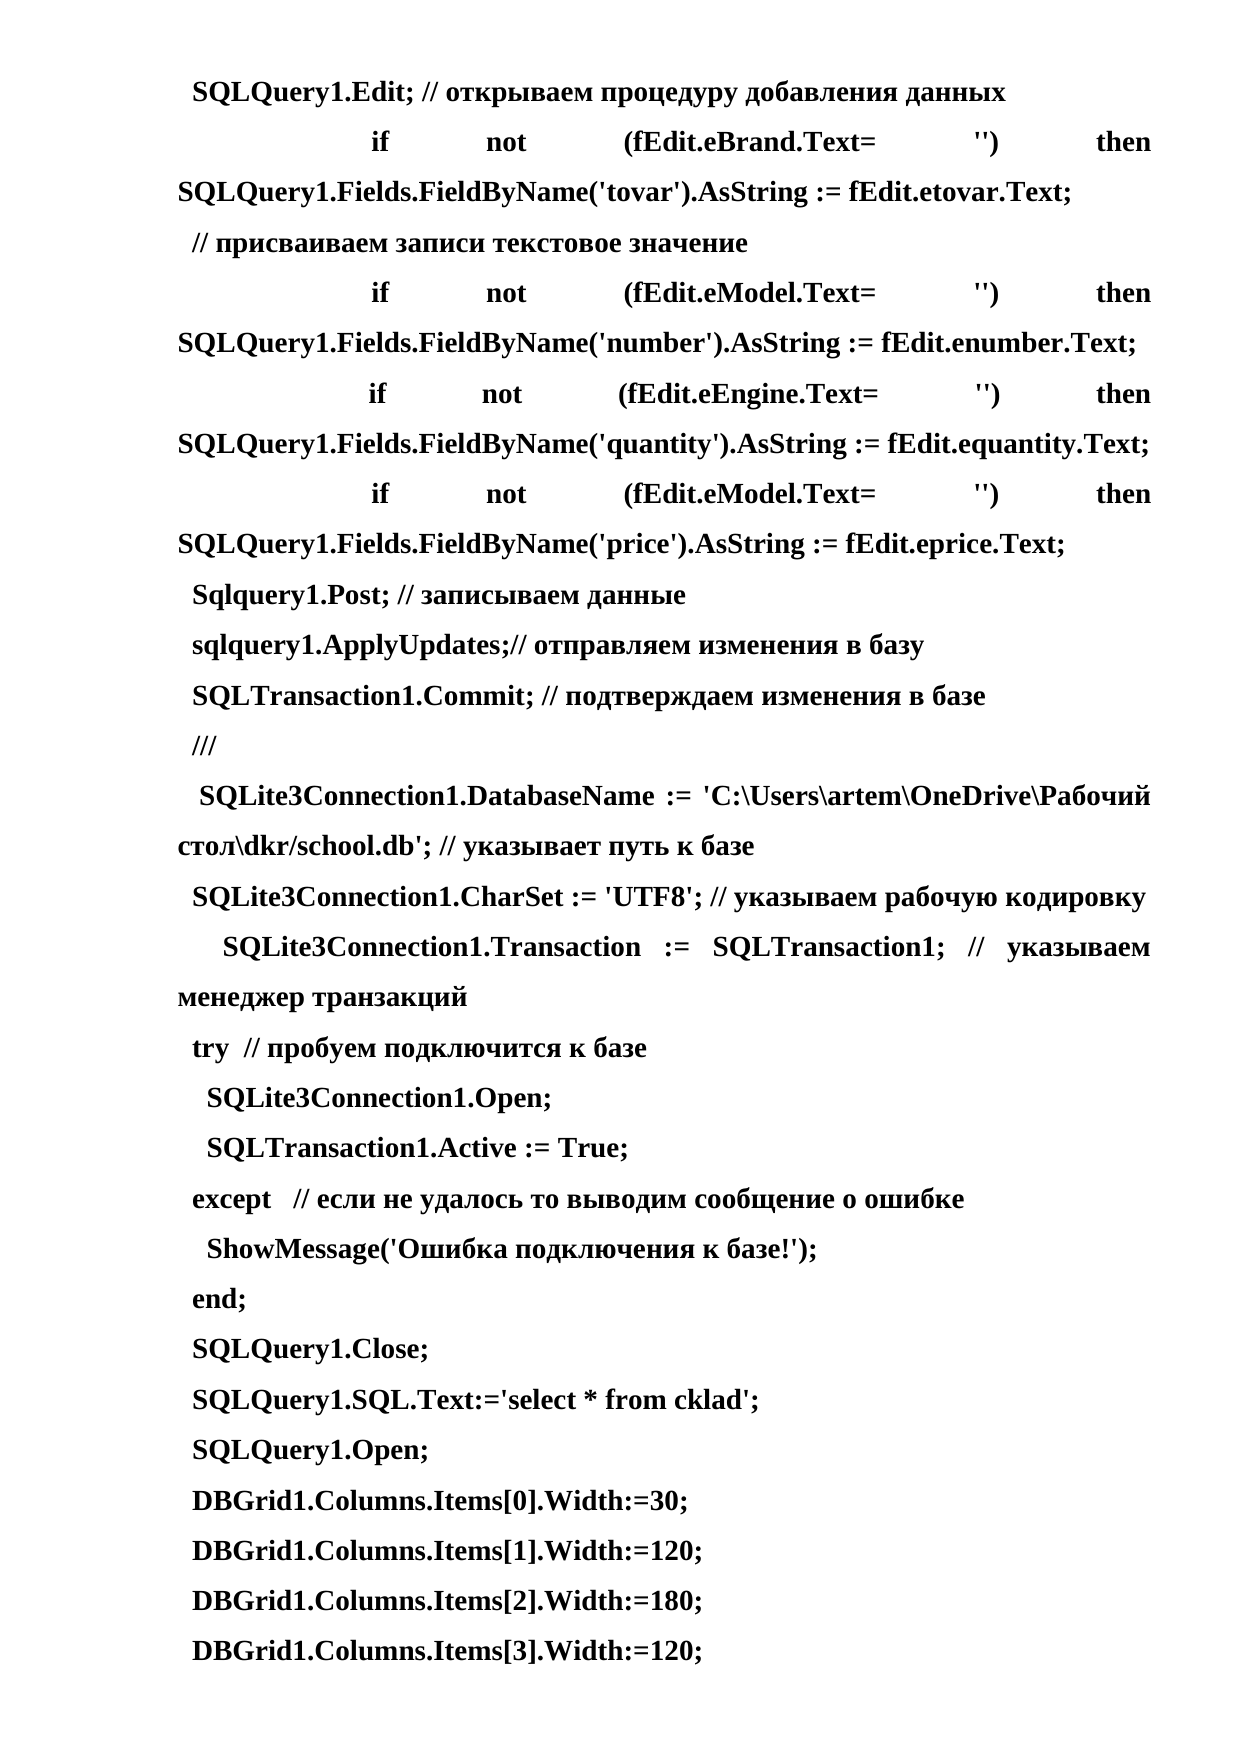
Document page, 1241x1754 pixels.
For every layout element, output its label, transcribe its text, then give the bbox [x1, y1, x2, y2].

text SQLite3Connection1.CharSet := 'UTF8'; // указываем рабочую кодировку [177, 879, 1152, 912]
text sqlquery1.ApplyUpdates;// отправляем изменения в базу [177, 627, 1152, 661]
text SQLQuery1.Edit; // открываем процедуру добавления данных [177, 74, 1152, 107]
text try // пробуем подключится к базе [177, 1030, 1152, 1063]
text // присваиваем записи текстовое значение [177, 225, 1152, 258]
text DBGrid1.Columns.Items[0].Width:=30; [177, 1483, 1152, 1516]
text ShowMessage('Ошибка подключения к базе!'); [177, 1231, 1152, 1264]
text if not (fEdit.eEngine.Text= '') then SQLQuery1.Fields.FieldByName('quantity').AsString := fEdit.equantity.Text; [177, 376, 1152, 459]
text SQLTransaction1.Active := True; [177, 1130, 1152, 1164]
text if not (fEdit.eModel.Text= '') then SQLQuery1.Fields.FieldByName('number').AsString := fEdit.enumber.Text; [177, 275, 1152, 359]
text end; [177, 1281, 1152, 1315]
text if not (fEdit.eBrand.Text= '') then SQLQuery1.Fields.FieldByName('tovar').AsString := fEdit.etovar.Text; [177, 124, 1152, 208]
text SQLQuery1.SQL.Text:='select * from cklad'; [177, 1382, 1152, 1416]
text DBGrid1.Columns.Items[2].Width:=180; [177, 1583, 1152, 1617]
text DBGrid1.Columns.Items[3].Width:=120; [177, 1633, 1152, 1667]
text Sqlquery1.Post; // записываем данные [177, 577, 1152, 611]
text SQLTransaction1.Commit; // подтверждаем изменения в базе [177, 678, 1152, 711]
text /// [177, 728, 1152, 761]
text SQLQuery1.Close; [177, 1332, 1152, 1365]
text except // если не удалось то выводим сообщение о ошибке [177, 1181, 1152, 1214]
text SQLite3Connection1.Open; [177, 1080, 1152, 1114]
text if not (fEdit.eModel.Text= '') then SQLQuery1.Fields.FieldByName('price').AsString := fEdit.eprice.Text; [177, 476, 1152, 560]
text SQLite3Connection1.Transaction := SQLTransaction1; // указываем менеджер транзакций [177, 929, 1152, 1013]
text SQLQuery1.Open; [177, 1432, 1152, 1466]
text SQLite3Connection1.DatabaseName := 'C:\Users\artem\OneDrive\Рабочий стол\dkr/school.db'; // указывает путь к базе [177, 778, 1152, 862]
text DBGrid1.Columns.Items[1].Width:=120; [177, 1533, 1152, 1566]
